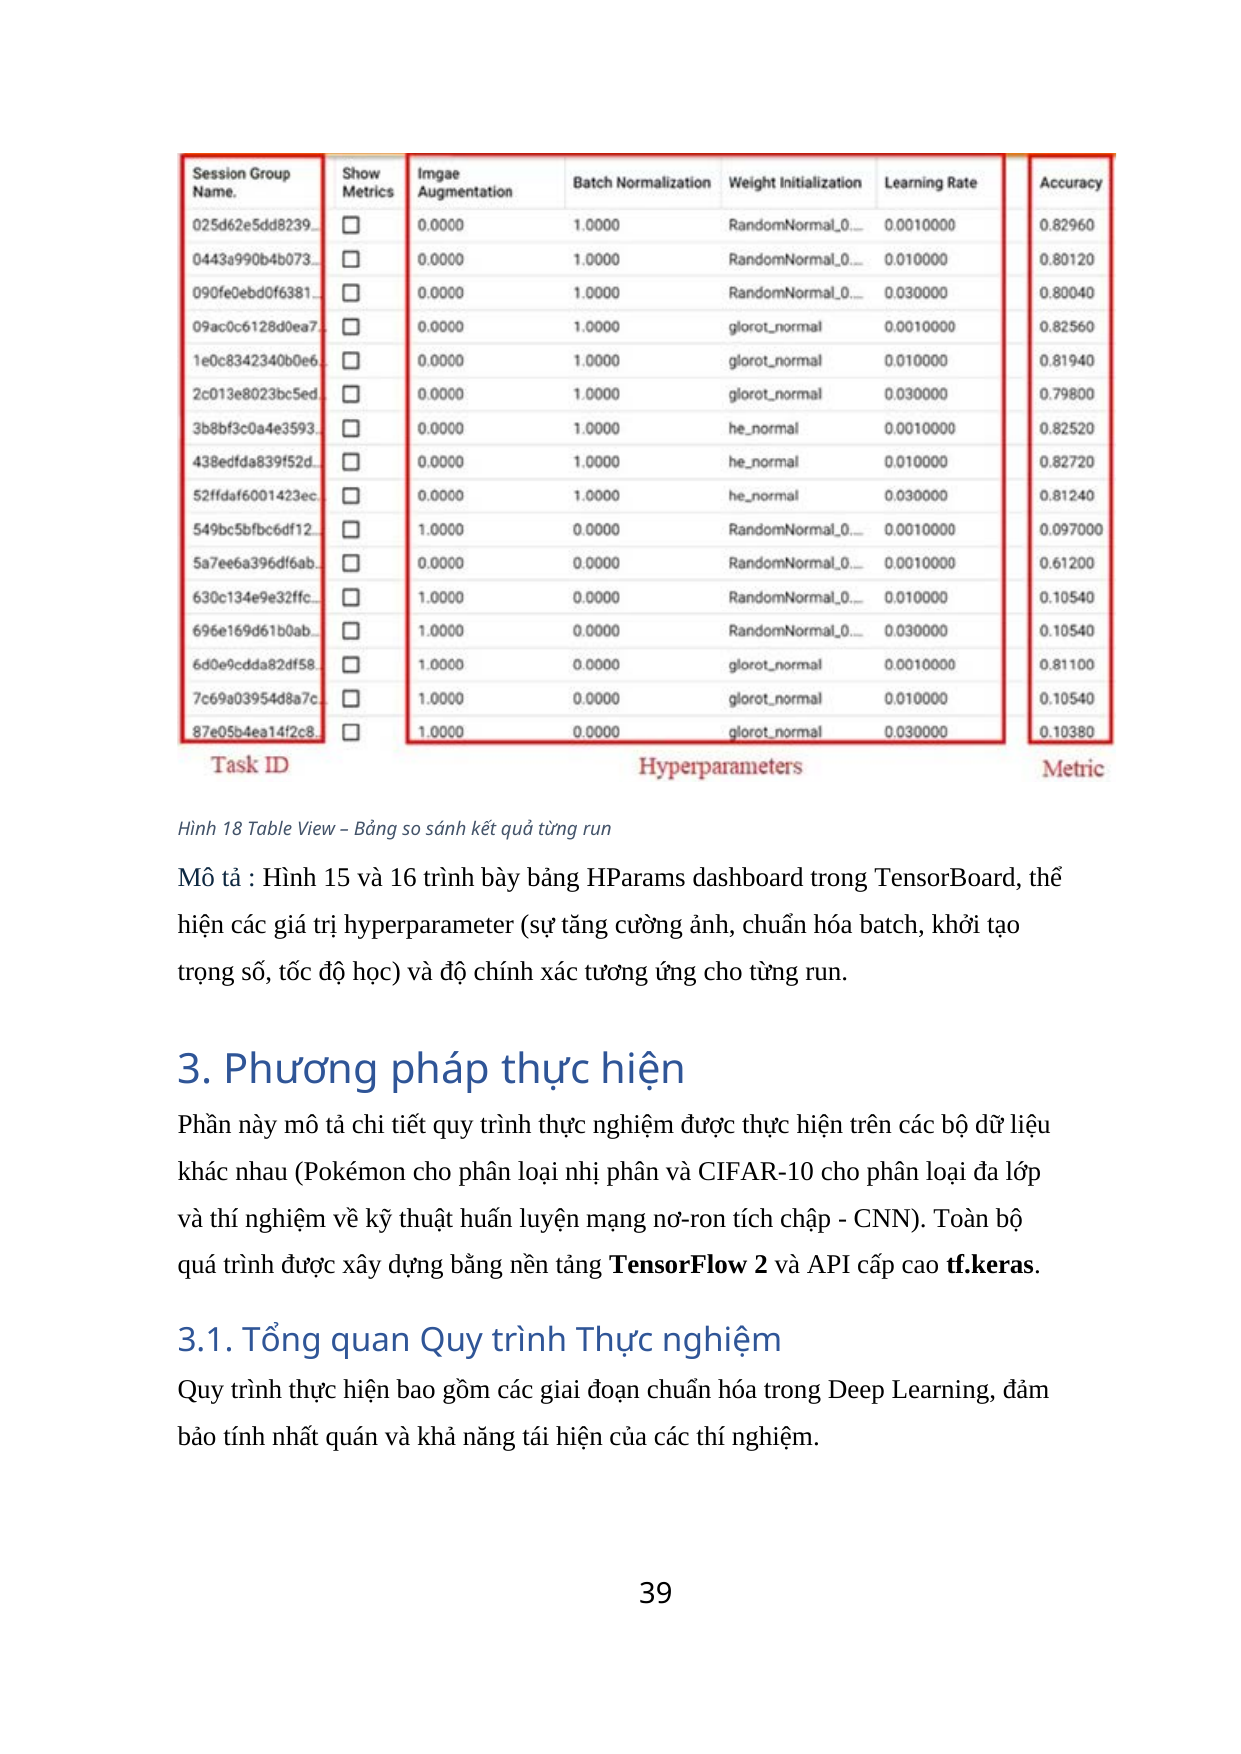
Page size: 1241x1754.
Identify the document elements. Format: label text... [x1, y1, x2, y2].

text Hình 18 Table View – Bảng so sánh kết quả từng run [177, 815, 1063, 840]
subtitle 3. Phương pháp thực hiện [177, 1039, 1063, 1096]
text Mô tả : Hình 15 và 16 trình bày bảng HParams dashboard trong TensorBoard, thể hiện các giá trị hyperparameter (sự tăng cường ảnh, chuẩn hóa batch, khởi tạo trọng số, tốc độ học) và độ chính xác tương ứng cho từng run. [177, 861, 1063, 986]
text Quy trình thực hiện bao gồm các giai đoạn chuẩn hóa trong Deep Learning, đảm bảo tính nhất quán và khả năng tái hiện của các thí nghiệm. [177, 1373, 1063, 1451]
subtitle 3.1. Tổng quan Quy trình Thực nghiệm [177, 1316, 1063, 1361]
text Phần này mô tả chi tiết quy trình thực nghiệm được thực hiện trên các bộ dữ liệu khác nhau (Pokémon cho phân loại nhị phân và CIFAR-10 cho phân loại đa lớp và thí nghiệm về kỹ thuật huấn luyện mạng nơ-ron tích chập - CNN). Toàn bộ quá trình được xây dựng bằng nền tảng TensorFlow 2 và API cấp cao tf.keras. [177, 1108, 1063, 1279]
picture [177, 153, 1117, 782]
